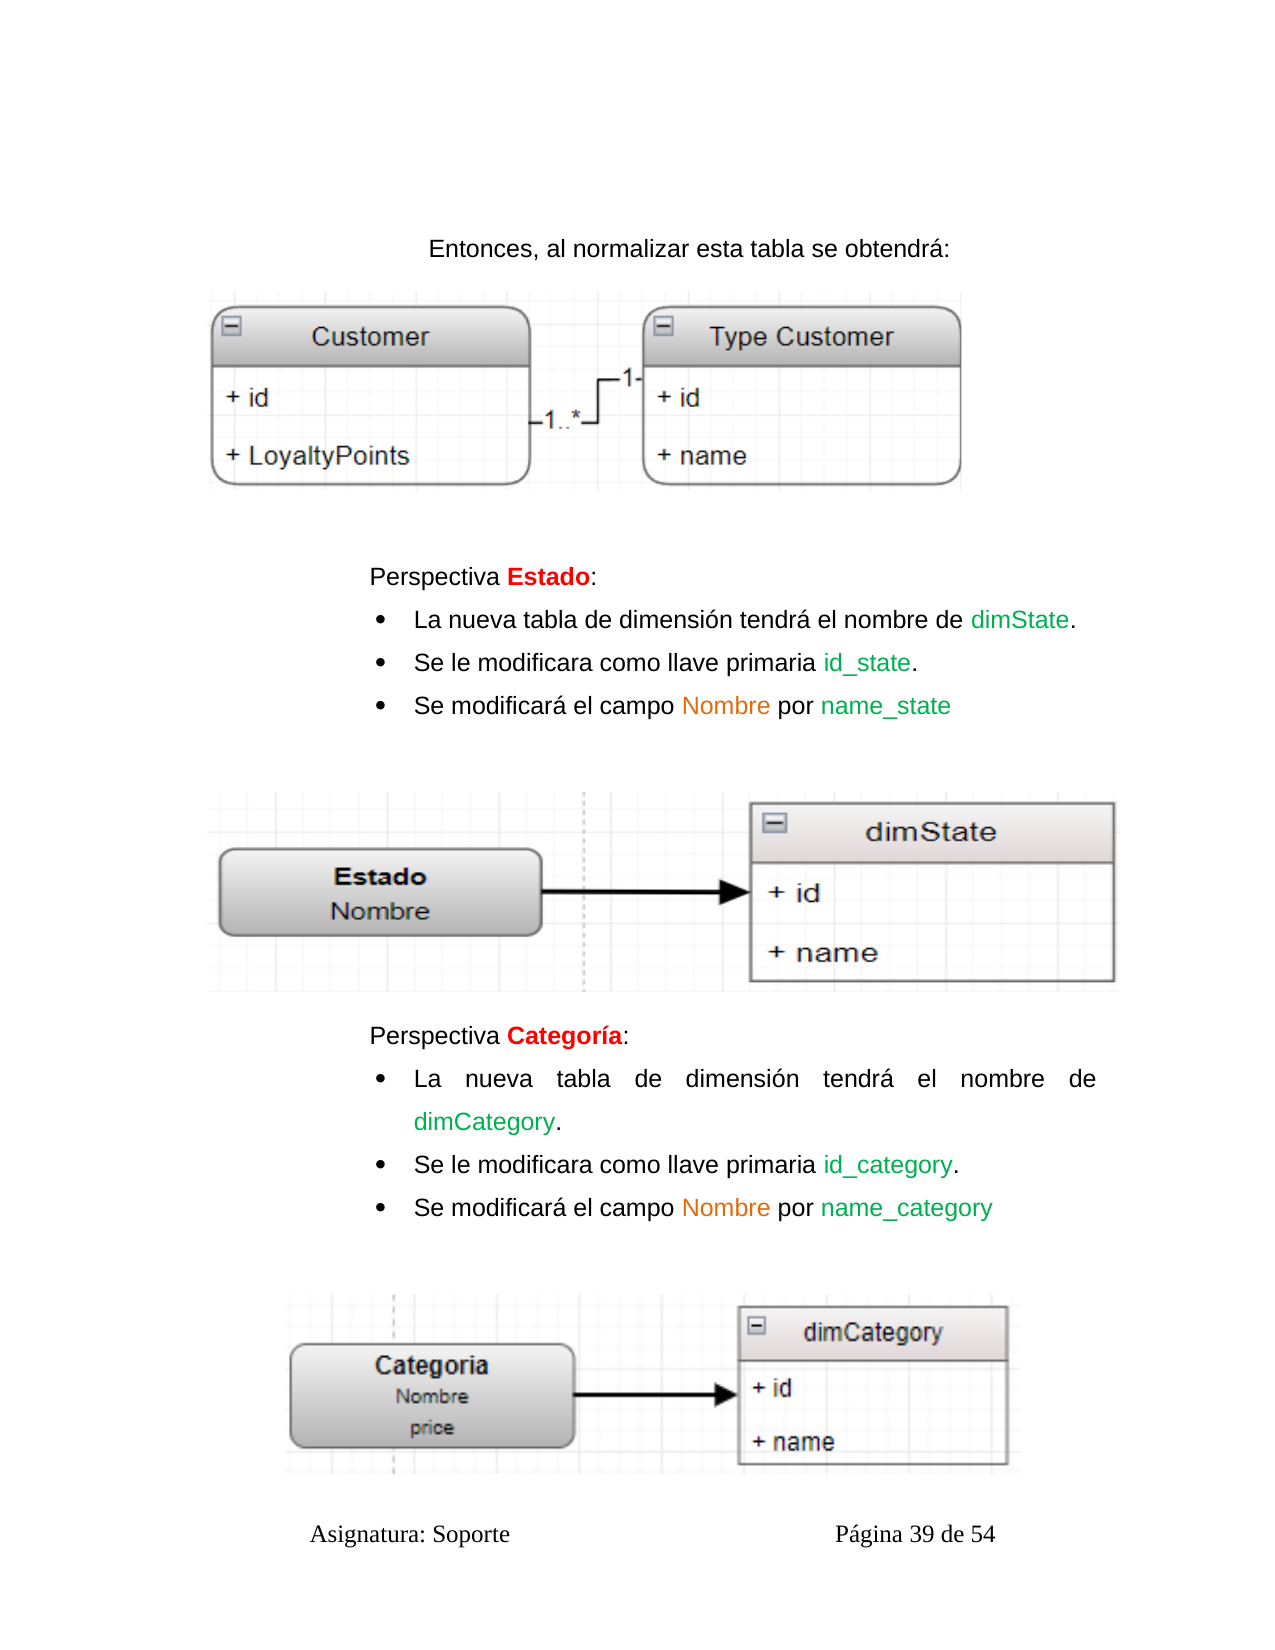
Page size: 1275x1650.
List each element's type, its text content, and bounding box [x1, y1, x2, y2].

list La nueva tabla de dimensión tendrá el nombre de dimState. [376, 605, 1098, 634]
picture [206, 792, 1121, 992]
list Se le modificara como llave primaria id_category. [376, 1150, 1098, 1179]
picture [206, 291, 962, 490]
picture [285, 1294, 1020, 1474]
list Se modificará el campo Nombre por name_state [376, 691, 1098, 720]
text Perspectiva Estado: [340, 562, 1098, 590]
text Perspectiva Categoría: [340, 1021, 1098, 1049]
list Se modificará el campo Nombre por name_category [376, 1193, 1098, 1222]
list Se le modificara como llave primaria id_state. [376, 648, 1098, 677]
list La nueva tabla de dimensión tendrá el nombre de dimCategory. [376, 1064, 1098, 1136]
text Entonces, al normalizar esta tabla se obtendrá: [399, 234, 1098, 263]
